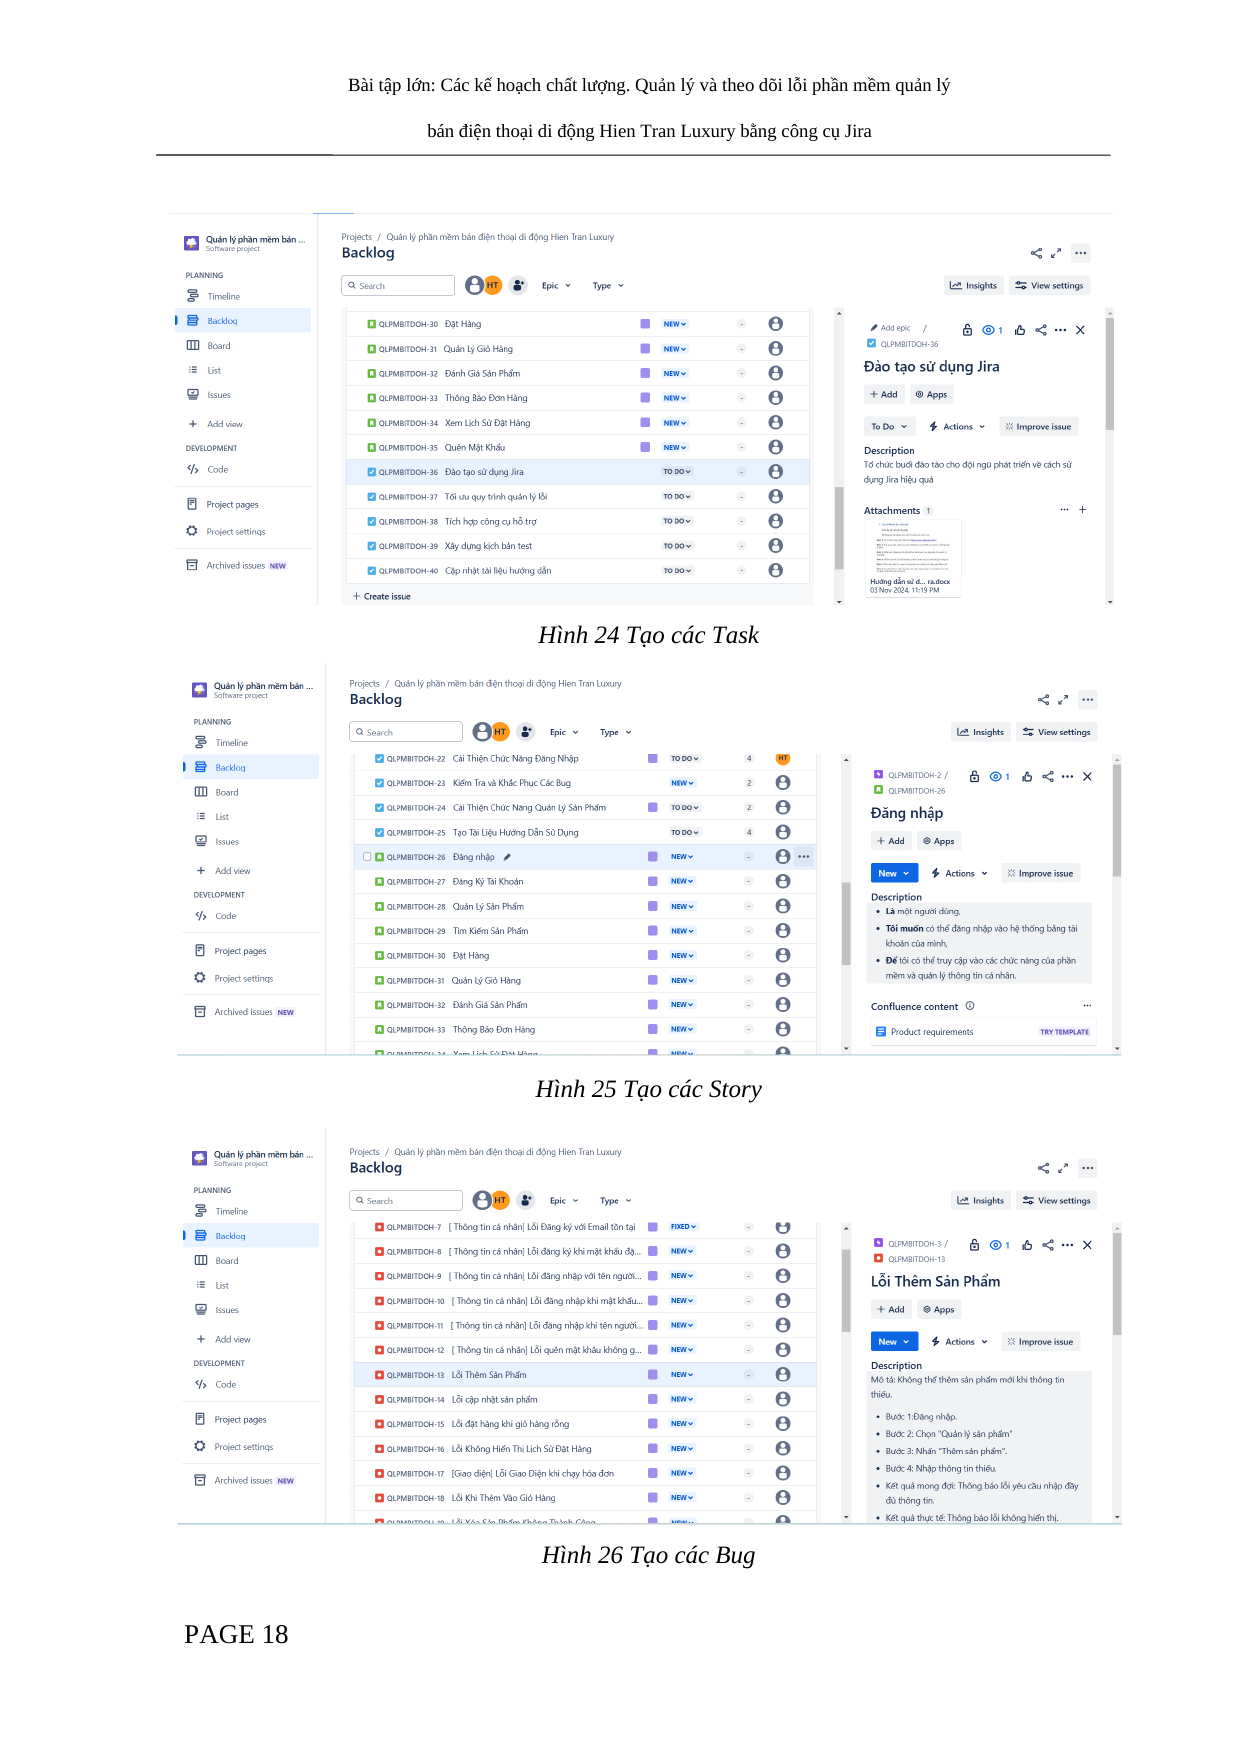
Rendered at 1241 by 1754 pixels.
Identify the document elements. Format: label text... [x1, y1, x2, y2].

picture [169, 213, 1114, 605]
text Hình 26 Tạo các Bug [177, 1540, 1122, 1569]
picture [177, 663, 1122, 1056]
picture [177, 1129, 1122, 1525]
text Hình 25 Tạo các Story [177, 1074, 1122, 1103]
text Hình 24 Tạo các Task [177, 620, 1122, 649]
